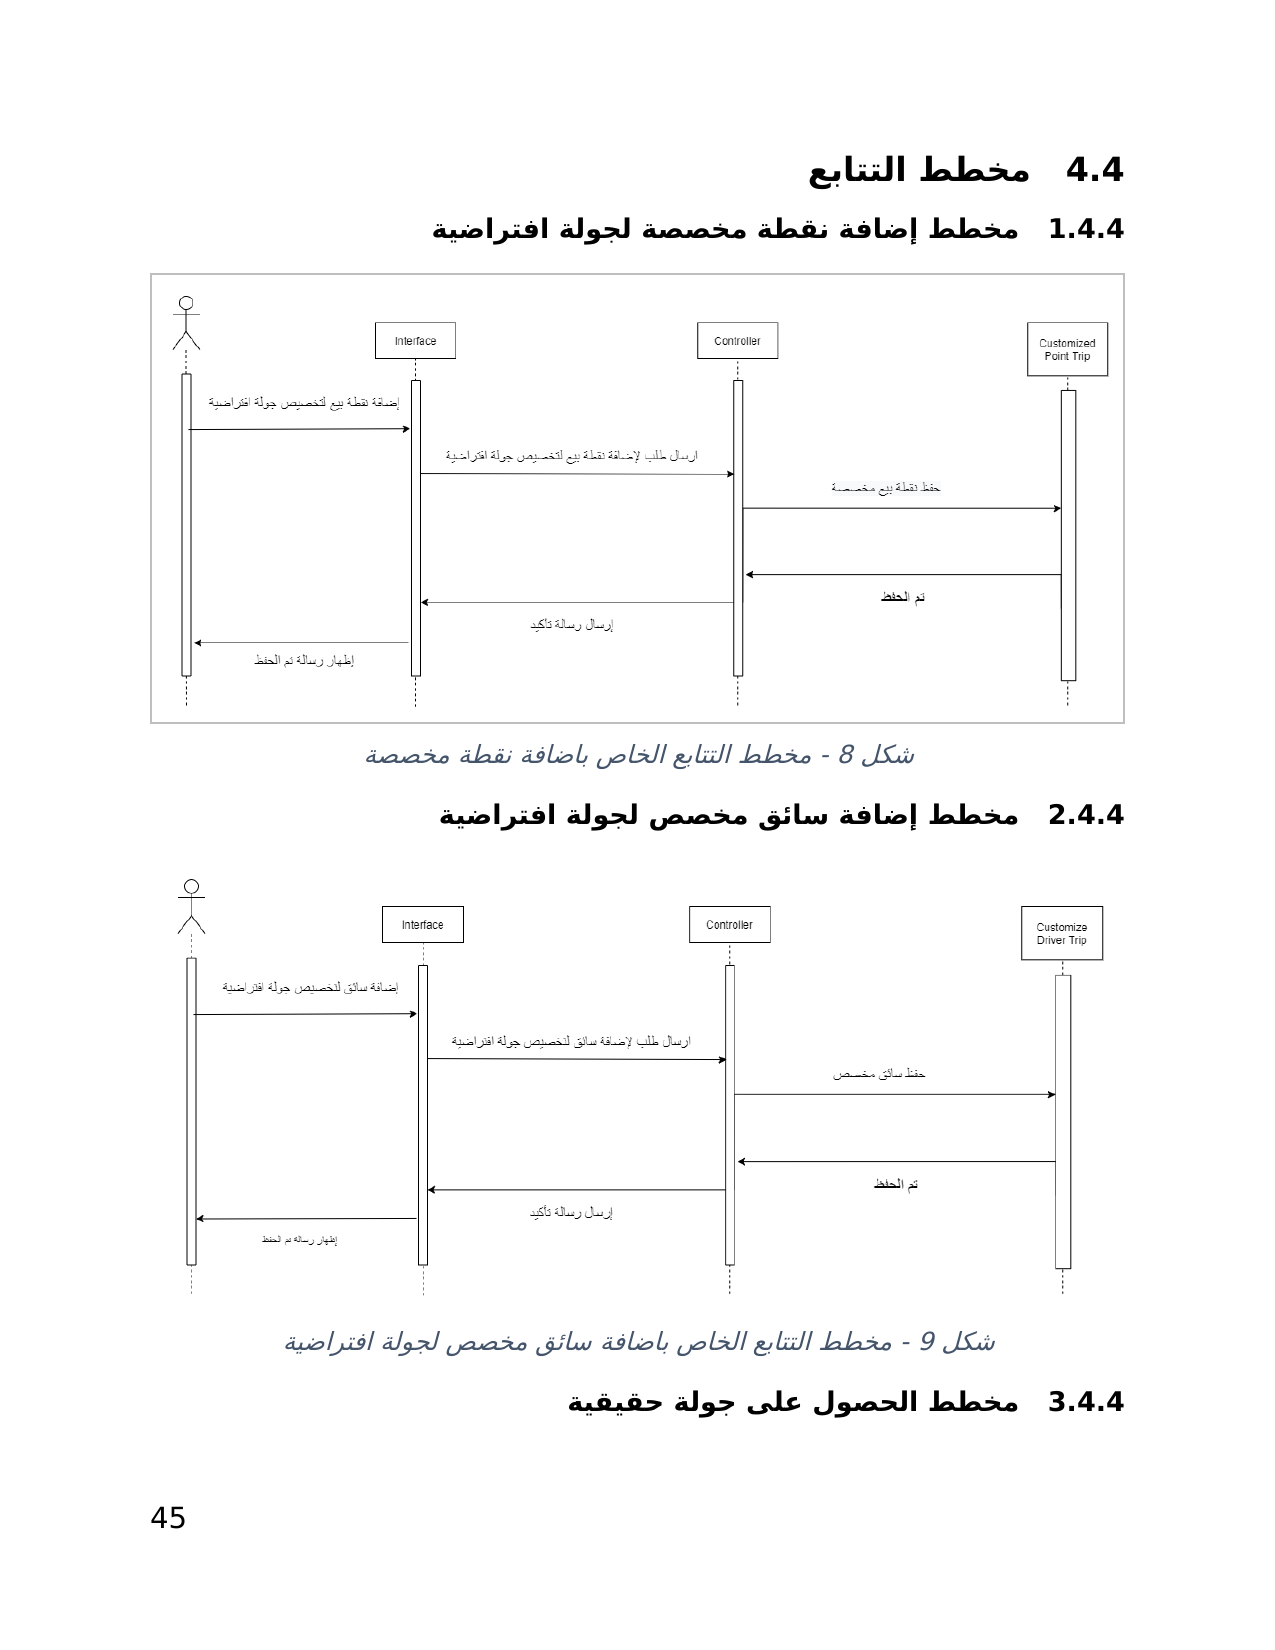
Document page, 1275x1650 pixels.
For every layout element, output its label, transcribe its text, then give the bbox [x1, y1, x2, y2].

title 2.4.4 مخطط إضافة سائق مخصص لجولة افتراضية [150, 799, 1125, 831]
title 4.4 مخطط التتابع [150, 150, 1125, 189]
picture [156, 858, 1118, 1312]
title 1.4.4 مخطط إضافة نقطة مخصصة لجولة افتراضية [150, 214, 1125, 245]
text شكل - مخطط التتابع الخاص باضافة نقطة مخصصة [150, 741, 1125, 770]
text شكل - مخطط التتابع الخاص باضافة سائق مخصص لجولة افتراضية [150, 1327, 1125, 1357]
title 3.4.4 مخطط الحصول على جولة حقيقية [150, 1386, 1125, 1417]
picture [152, 275, 1123, 722]
